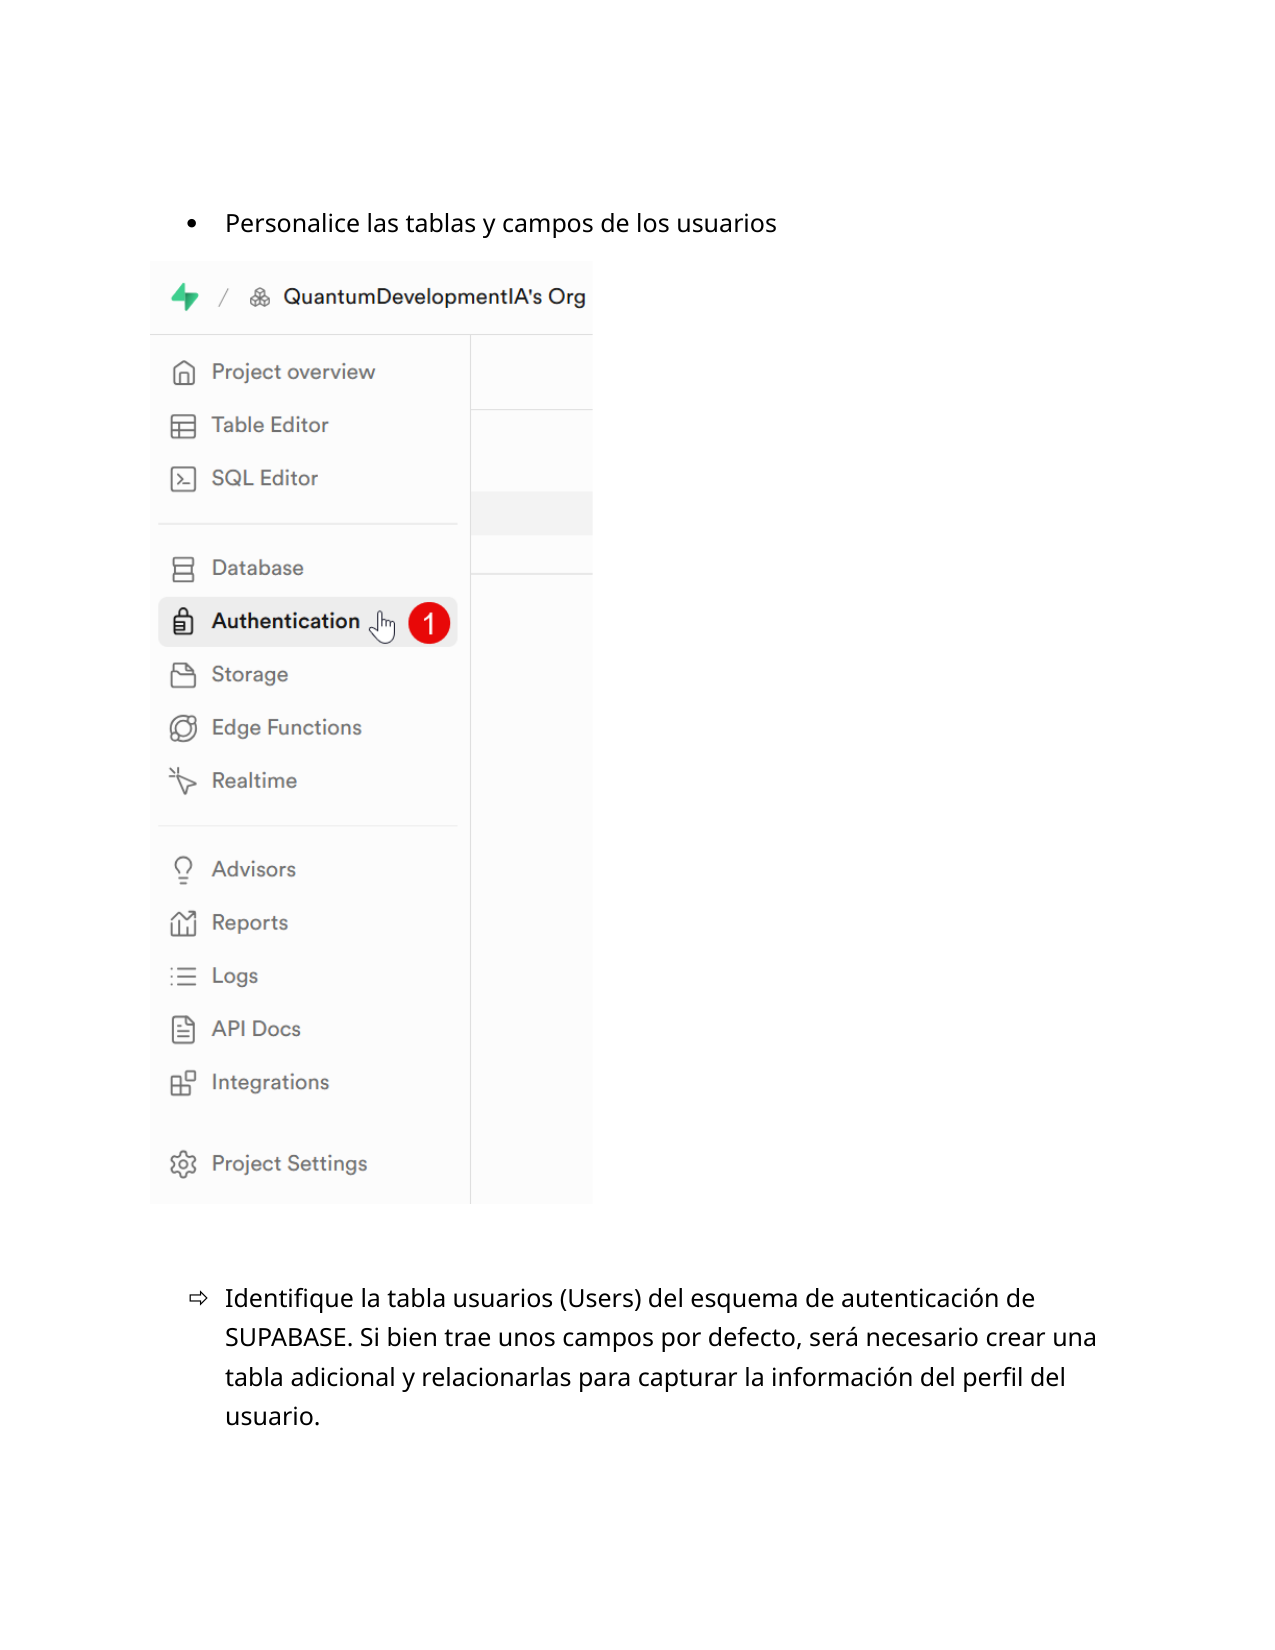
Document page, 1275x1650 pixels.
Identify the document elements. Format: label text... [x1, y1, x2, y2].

list Personalice las tablas y campos de los usuarios [187, 206, 1125, 240]
picture [150, 261, 593, 1204]
list Identifique la tabla usuarios (Users) del esquema de autenticación de SUPABASE. Si bien trae unos campos por defecto, será necesario crear una tabla adicional y relacionarlas para capturar la información del perfil del usuario. [187, 1281, 1125, 1432]
